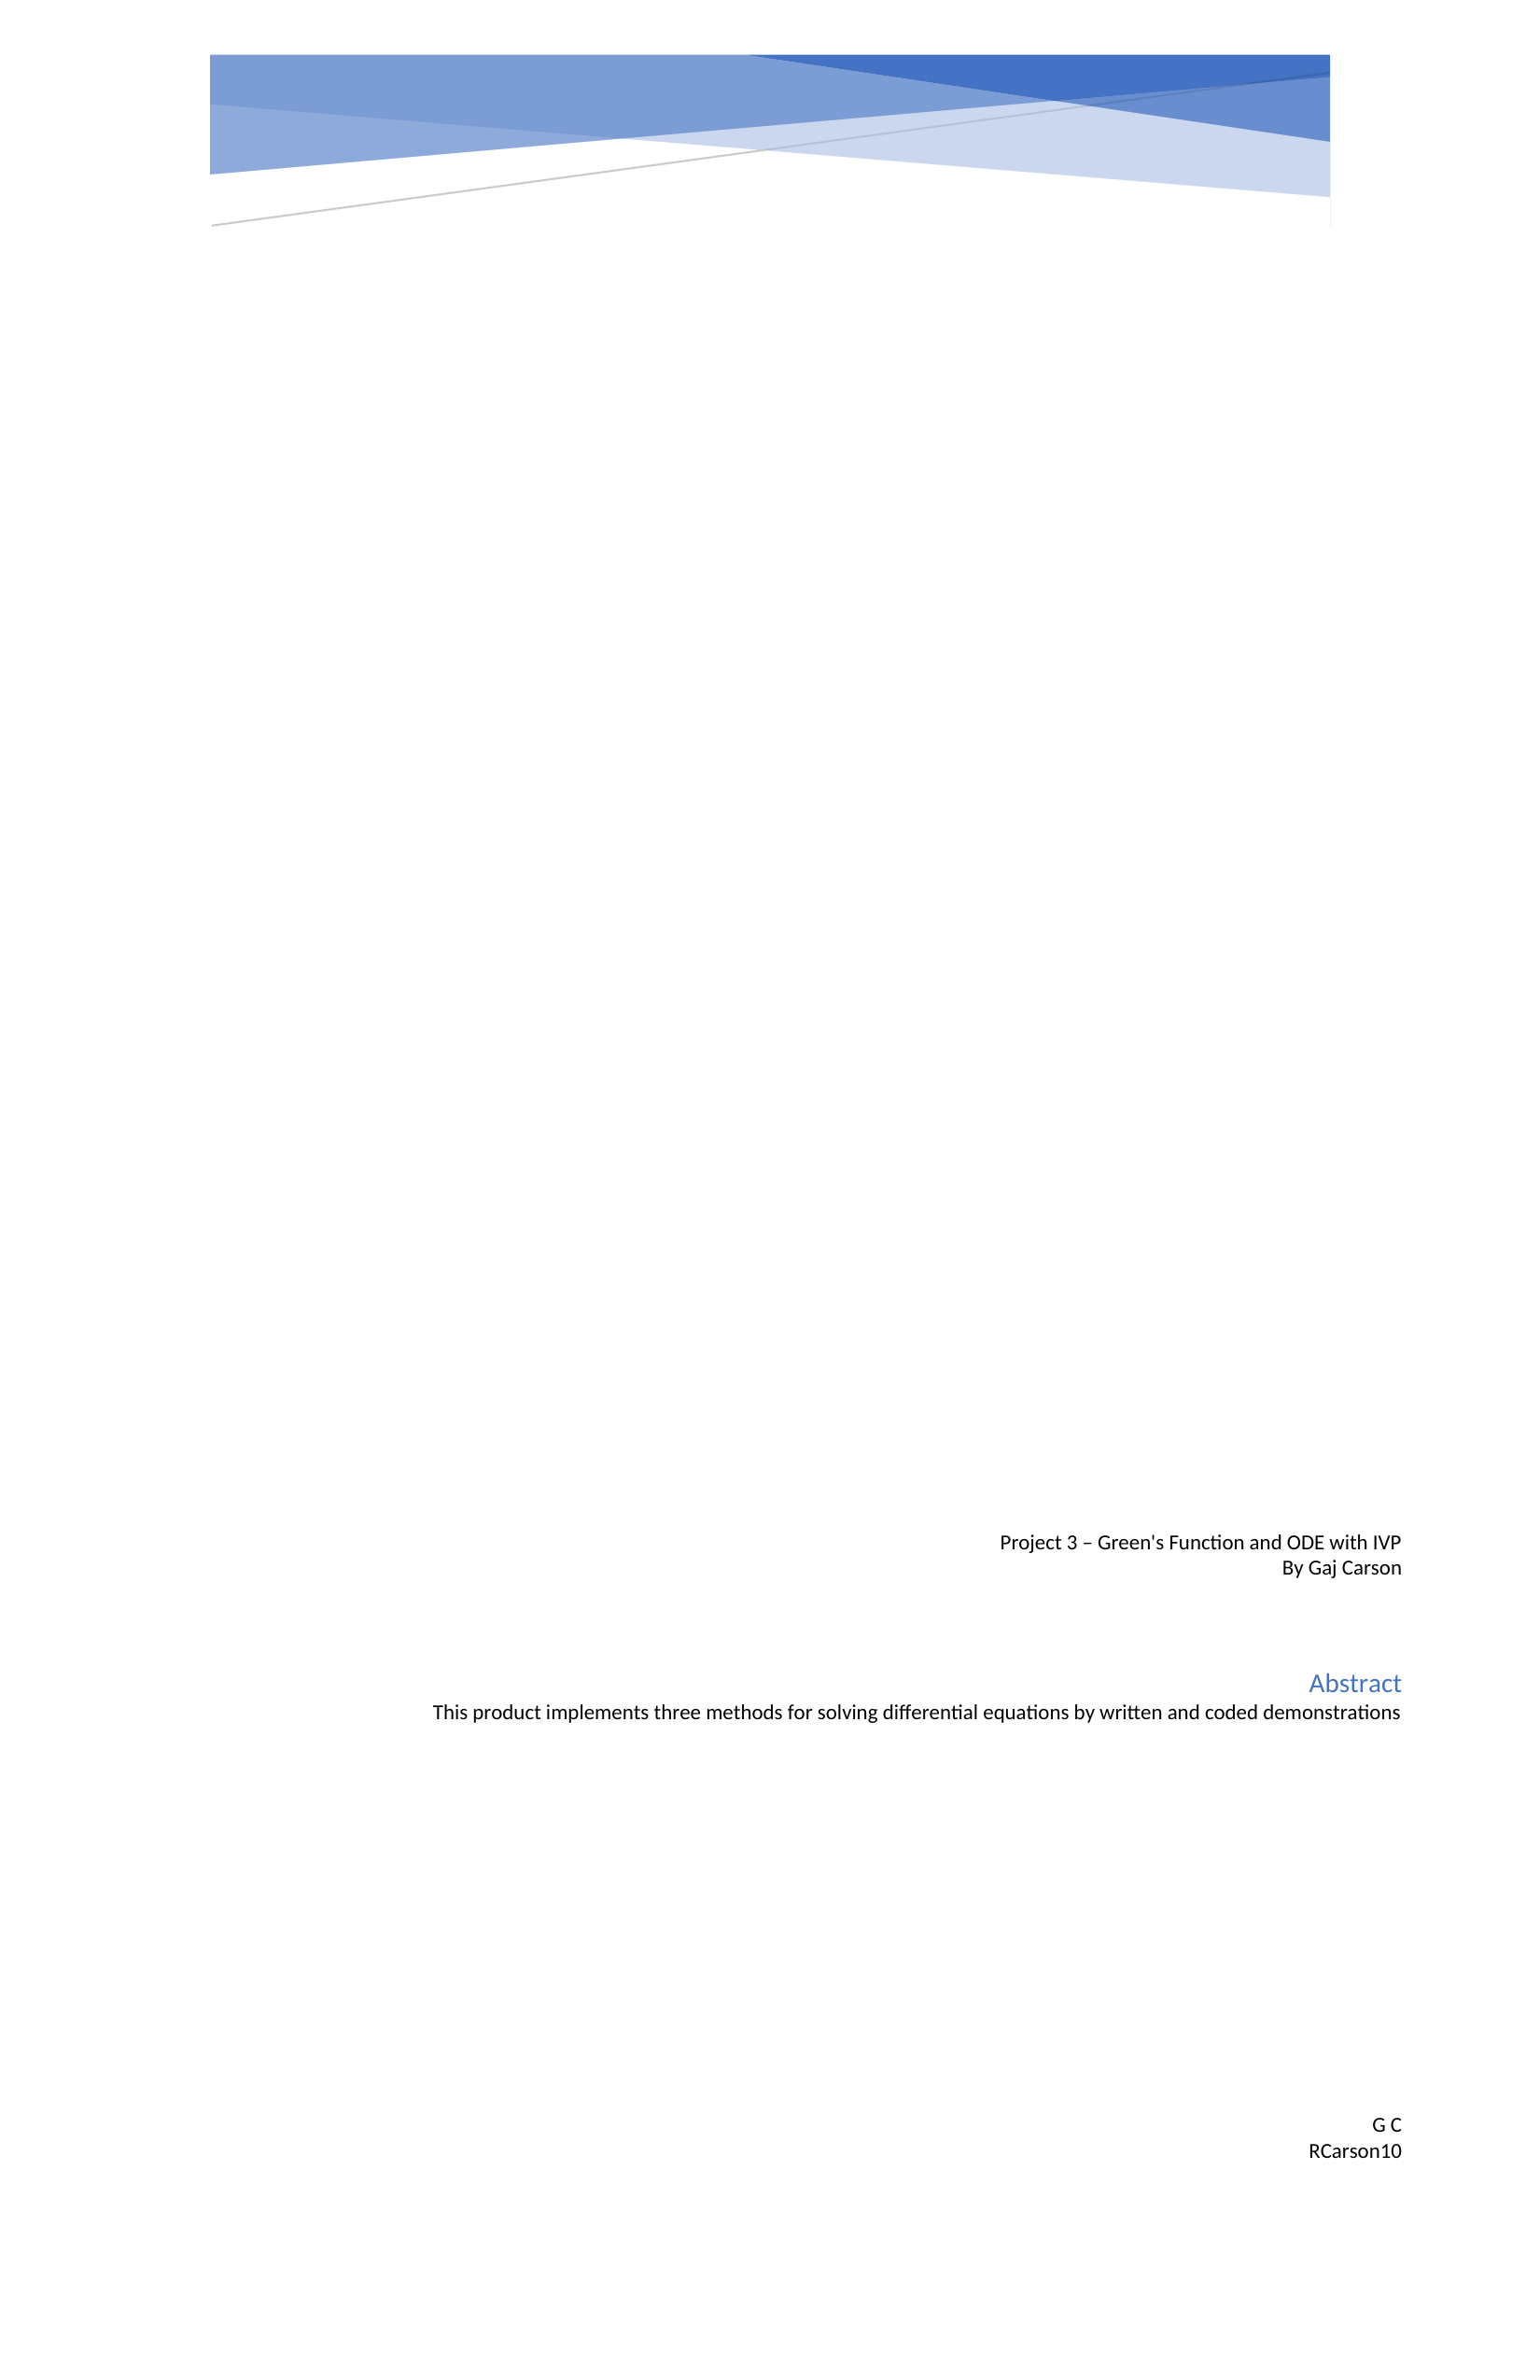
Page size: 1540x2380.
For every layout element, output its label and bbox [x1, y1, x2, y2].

picture [210, 54, 1330, 241]
